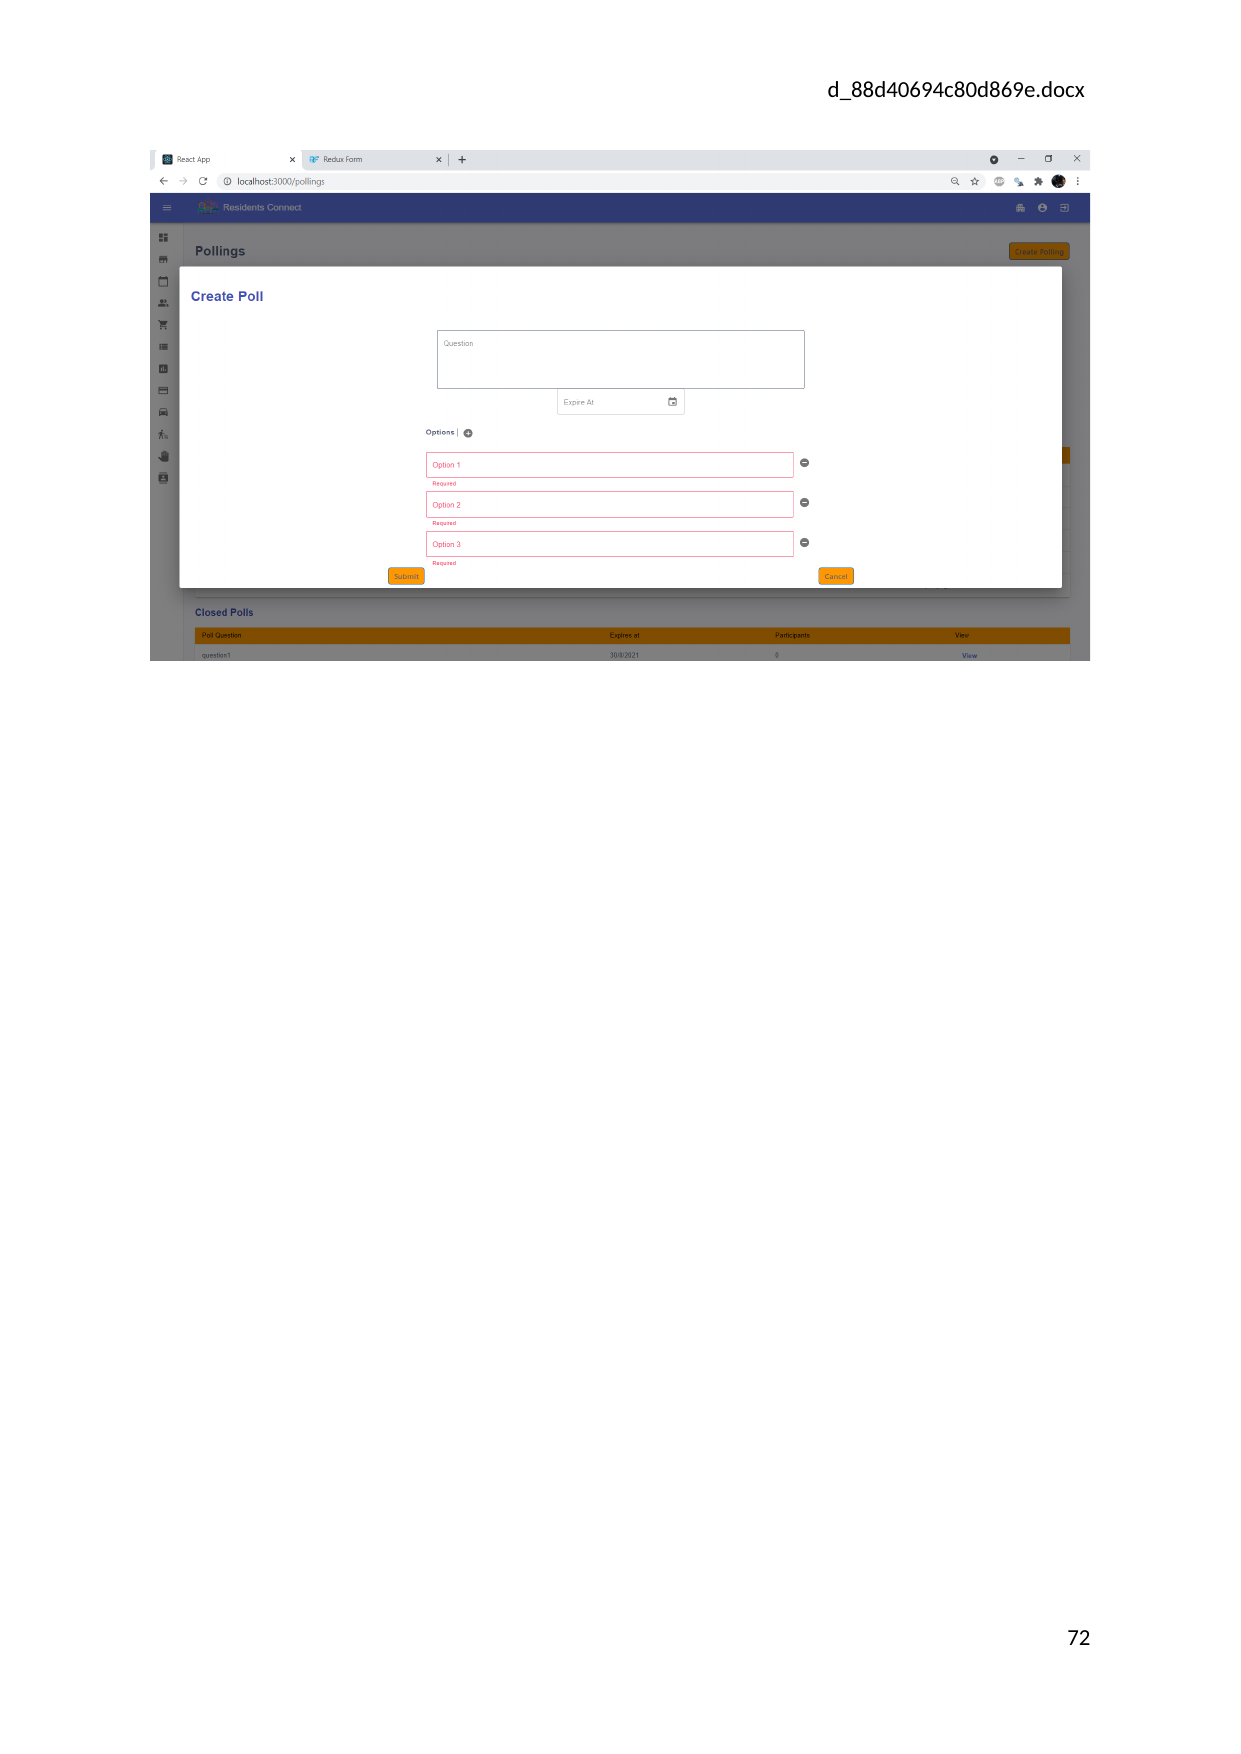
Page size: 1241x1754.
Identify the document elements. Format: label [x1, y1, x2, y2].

picture [150, 150, 1091, 661]
